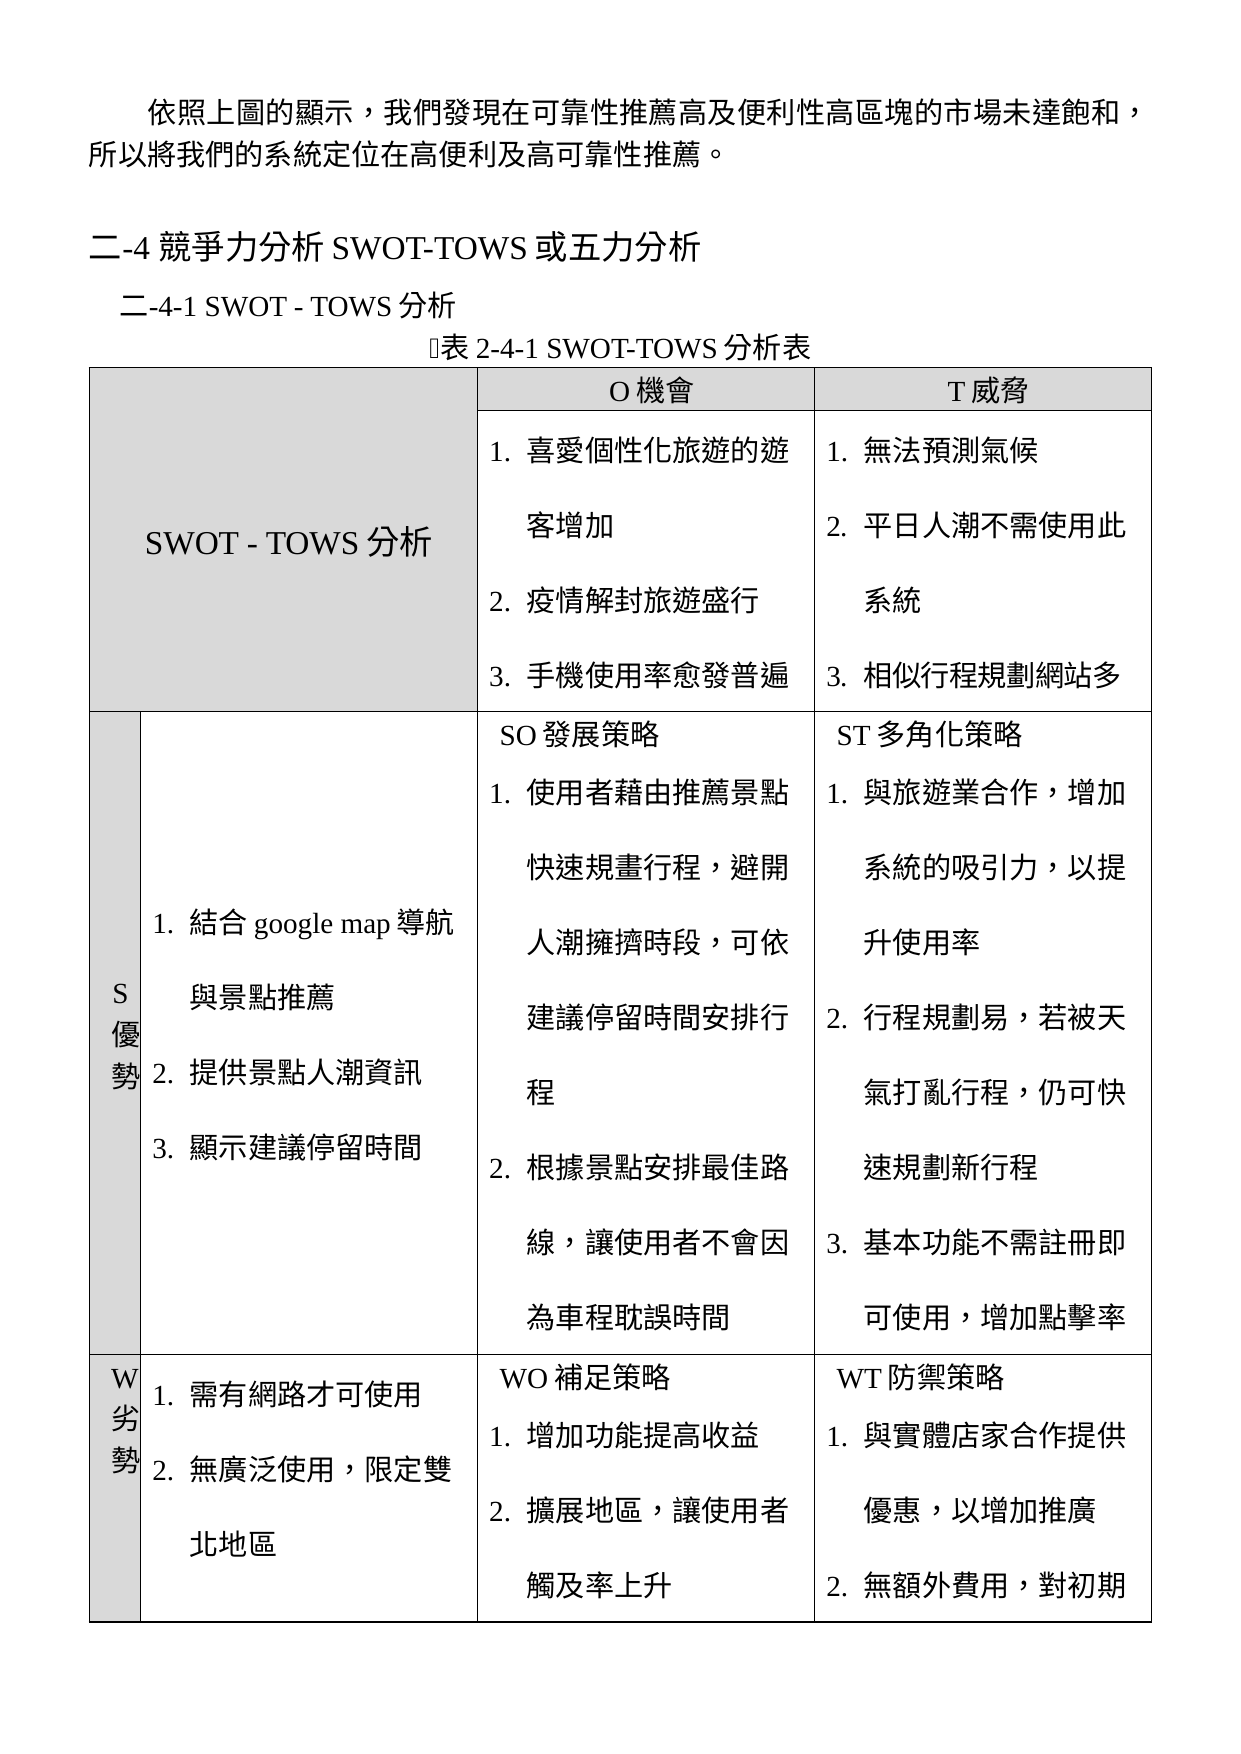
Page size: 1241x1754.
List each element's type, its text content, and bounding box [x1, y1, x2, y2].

table_header O機會 [478, 368, 814, 410]
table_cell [141, 1355, 477, 1621]
table_cell ST多角化策略 與旅遊業合作，增加系統的吸引力，以提升使用率 行程規劃易，若被天氣打亂行程，仍可快速規劃新行程 基本功能不需註冊即可使用，增加點擊率 [815, 712, 1151, 1354]
list 表 2-4-1 SWOT-TOWS分析表 [89, 325, 1152, 367]
table_cell 喜愛個性化旅遊的遊客增加 疫情解封旅遊盛行 手機使用率愈發普遍 [478, 411, 814, 711]
table_header T威脅 [815, 368, 1151, 410]
table_header SWOT - TOWS分析 [90, 368, 477, 711]
table_cell 無法預測氣候 平日人潮不需使用此系統 相似行程規劃網站多 [815, 411, 1151, 711]
subtitle SWOT - TOWS分析 [119, 283, 1152, 325]
subtitle 競爭力分析SWOT-TOWS或五力分析 [89, 208, 1152, 283]
table_cell SO發展策略 使用者藉由推薦景點快速規畫行程，避開人潮擁擠時段，可依建議停留時間安排行程 根據景點安排最佳路線，讓使用者不會因為車程耽誤時間 [478, 712, 814, 1354]
table_cell W 劣勢 [90, 1355, 140, 1621]
table_cell 結合google map導航與景點推薦 提供景點人潮資訊 顯示建議停留時間 [141, 712, 477, 1354]
text 依照上圖的顯示，我們發現在可靠性推薦高及便利性高區塊的市場未達飽和，所以將我們的系統定位在高便利及高可靠性推薦。 [89, 89, 1152, 174]
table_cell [815, 1355, 1151, 1621]
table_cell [478, 1355, 814, 1621]
table_cell S 優勢 [90, 712, 140, 1354]
